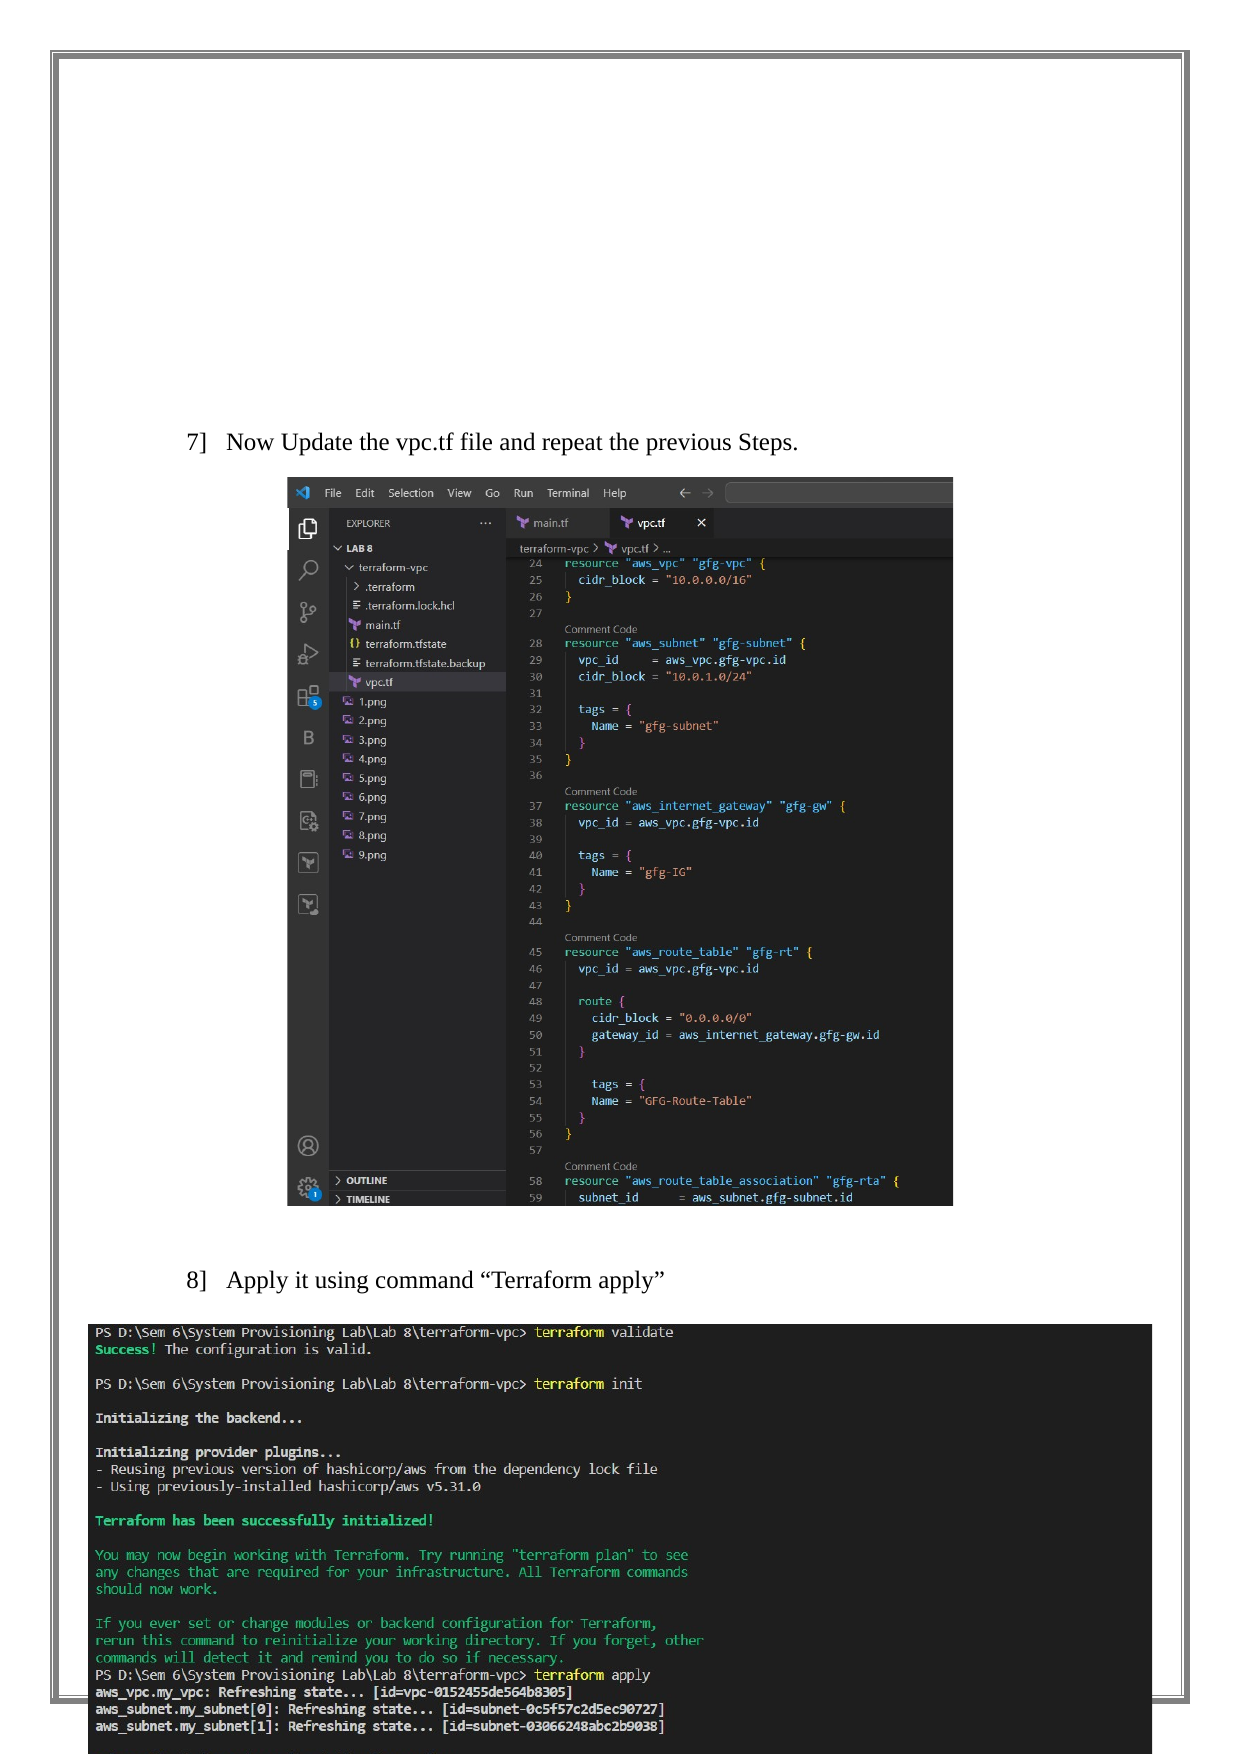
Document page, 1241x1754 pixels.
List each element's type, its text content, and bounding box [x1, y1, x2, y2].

picture [88, 1324, 1153, 1754]
list Apply it using command “Terraform apply” [186, 1265, 977, 1294]
list Now Update the vpc.tf file and repeat the previous Steps. [186, 427, 977, 456]
picture [287, 477, 954, 1206]
